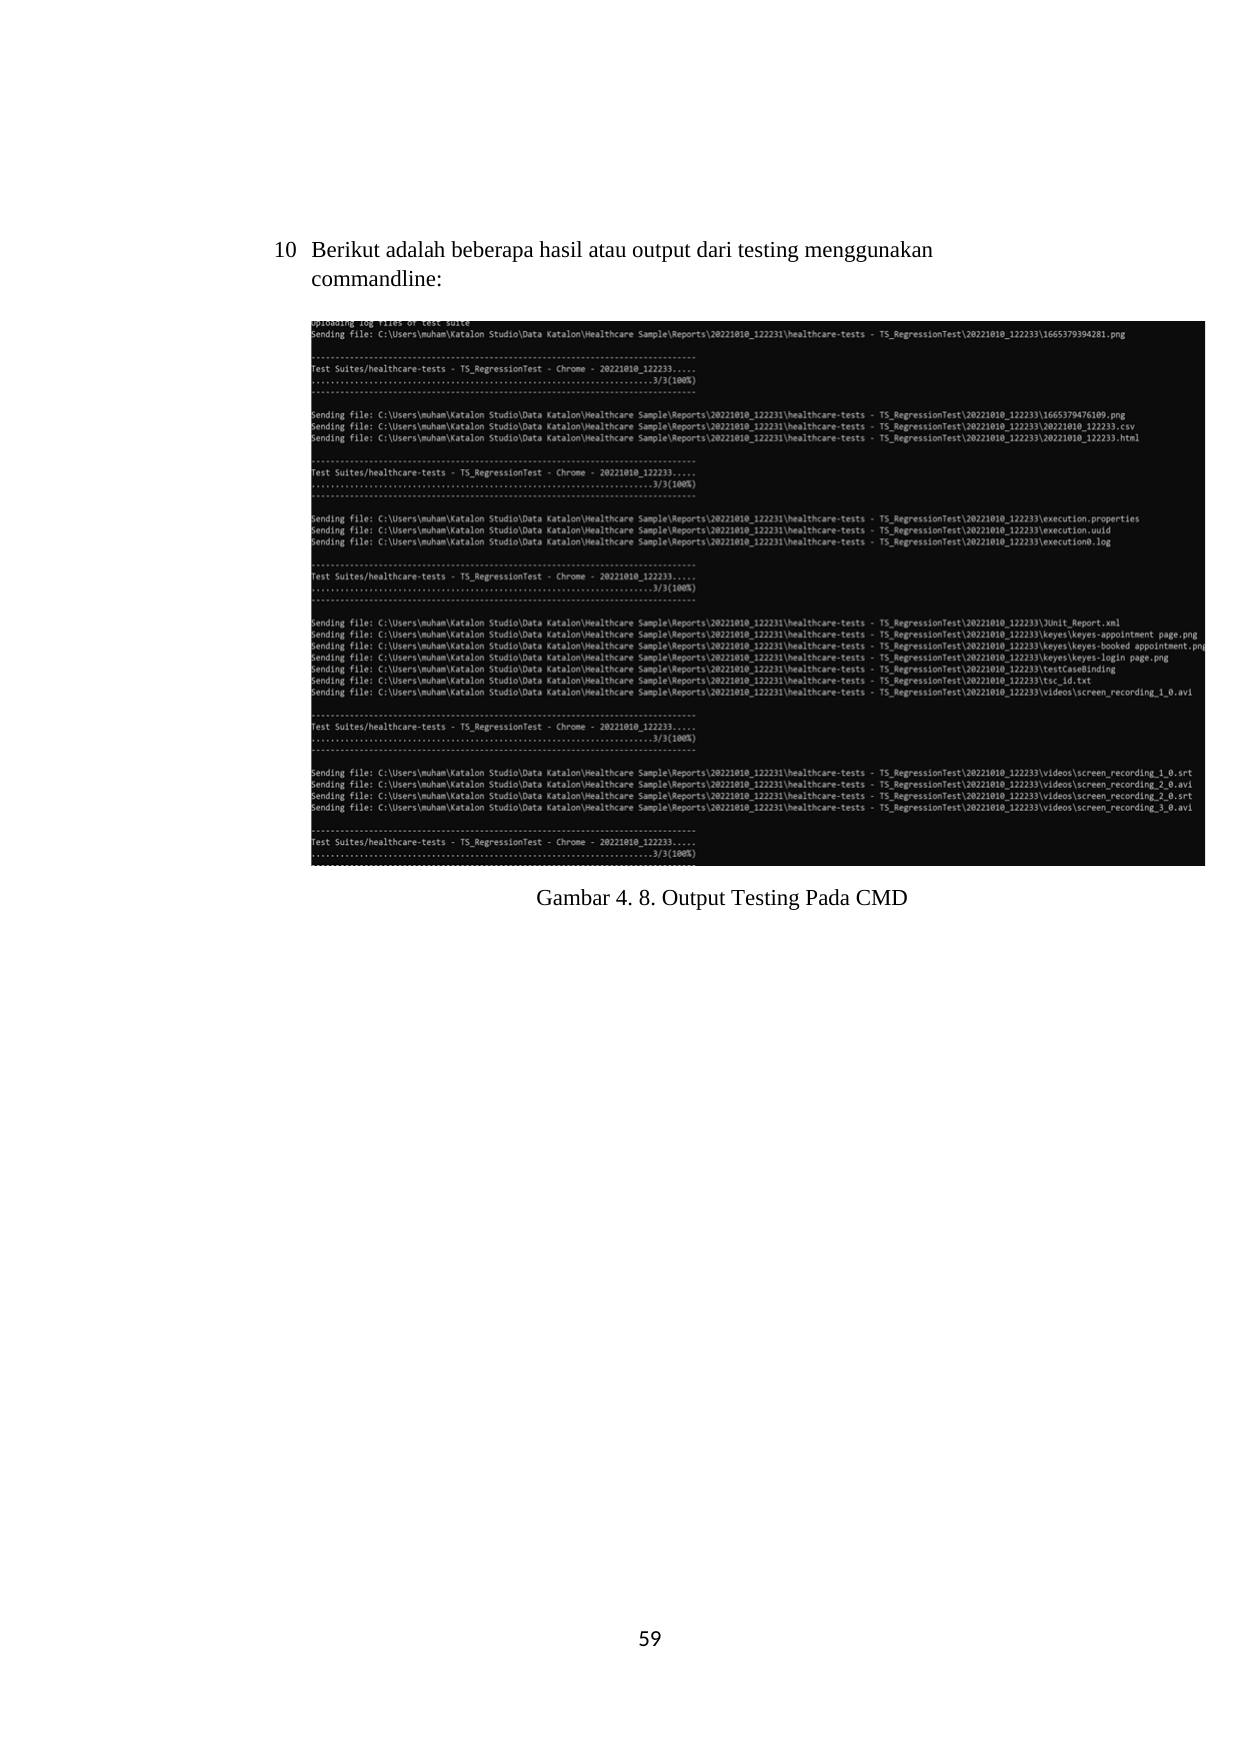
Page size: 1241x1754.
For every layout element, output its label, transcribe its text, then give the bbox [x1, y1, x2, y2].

picture [311, 321, 1206, 866]
text Gambar 4. 8. Output Testing Pada CMD [461, 884, 1063, 911]
list Berikut adalah beberapa hasil atau output dari testing menggunakan commandline: [274, 236, 1063, 291]
